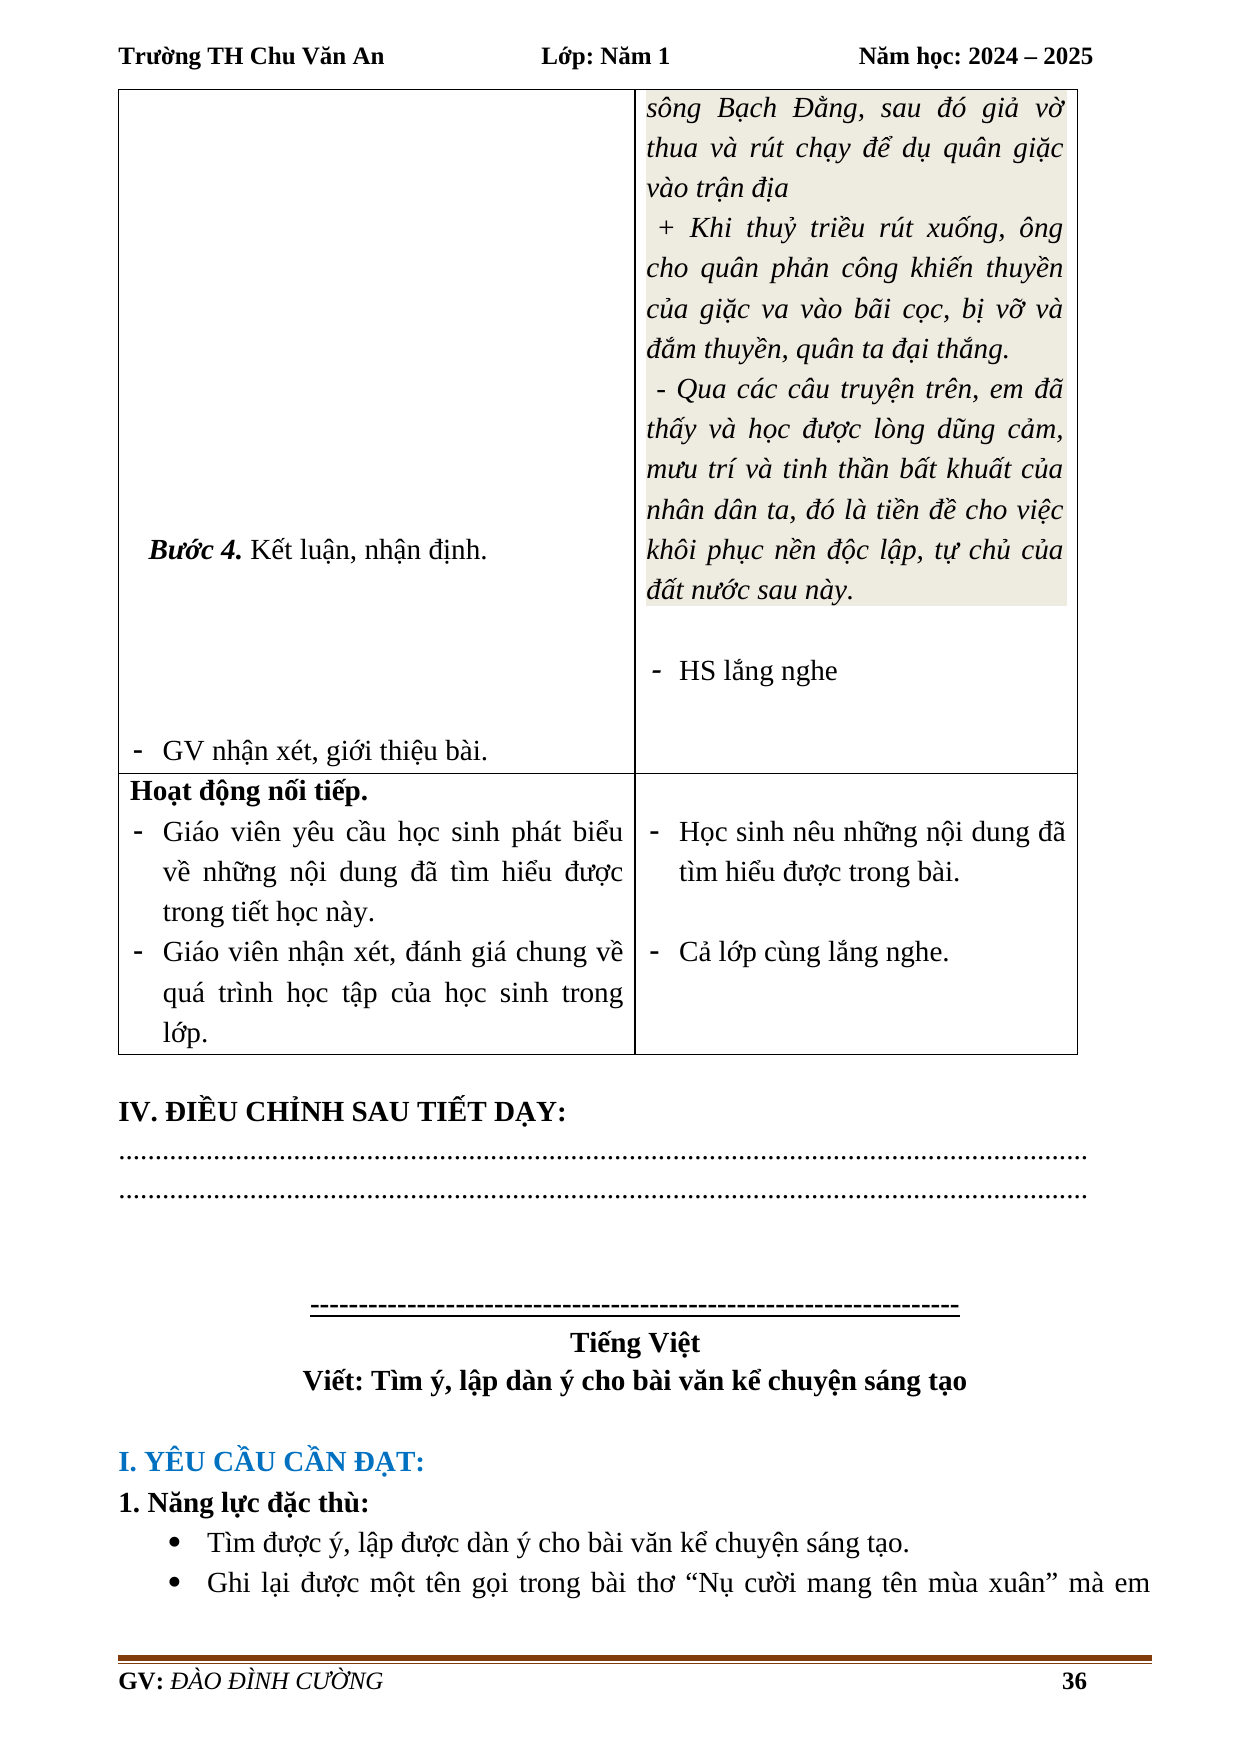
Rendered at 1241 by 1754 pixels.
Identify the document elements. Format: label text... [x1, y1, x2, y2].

text 1. Năng lực đặc thù: [118, 1485, 1152, 1518]
text ..................................................................................................................................... [118, 1171, 1152, 1204]
text I. YÊU CẦU CẦN ĐẠT: [118, 1444, 1152, 1478]
text Viết: Tìm ý, lập dàn ý cho bài văn kể chuyện sáng tạo [118, 1363, 1152, 1397]
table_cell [636, 90, 1077, 772]
subtitle Tiếng Việt [118, 1325, 1152, 1358]
table_cell Hoạt động nối tiếp. Giáo viên yêu cầu học sinh phát biểu về những nội dung đã tìm hiểu được trong tiết học này. Giáo viên nhận xét, đánh giá chung về quá trình học tập của học sinh trong lớp. [119, 774, 634, 1054]
table_cell Học sinh nêu những nội dung đã tìm hiểu được trong bài. Cả lớp cùng lắng nghe. [636, 774, 1077, 1054]
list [169, 1565, 1152, 1599]
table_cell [119, 90, 634, 772]
list Tìm được ý, lập được dàn ý cho bài văn kể chuyện sáng tạo. [169, 1525, 1152, 1559]
text IV. ĐIỀU CHỈNH SAU TIẾT DẠY: [118, 1094, 1152, 1127]
text ..................................................................................................................................... [118, 1132, 1152, 1166]
text ------------------------------------------------------------------- [118, 1286, 1152, 1320]
